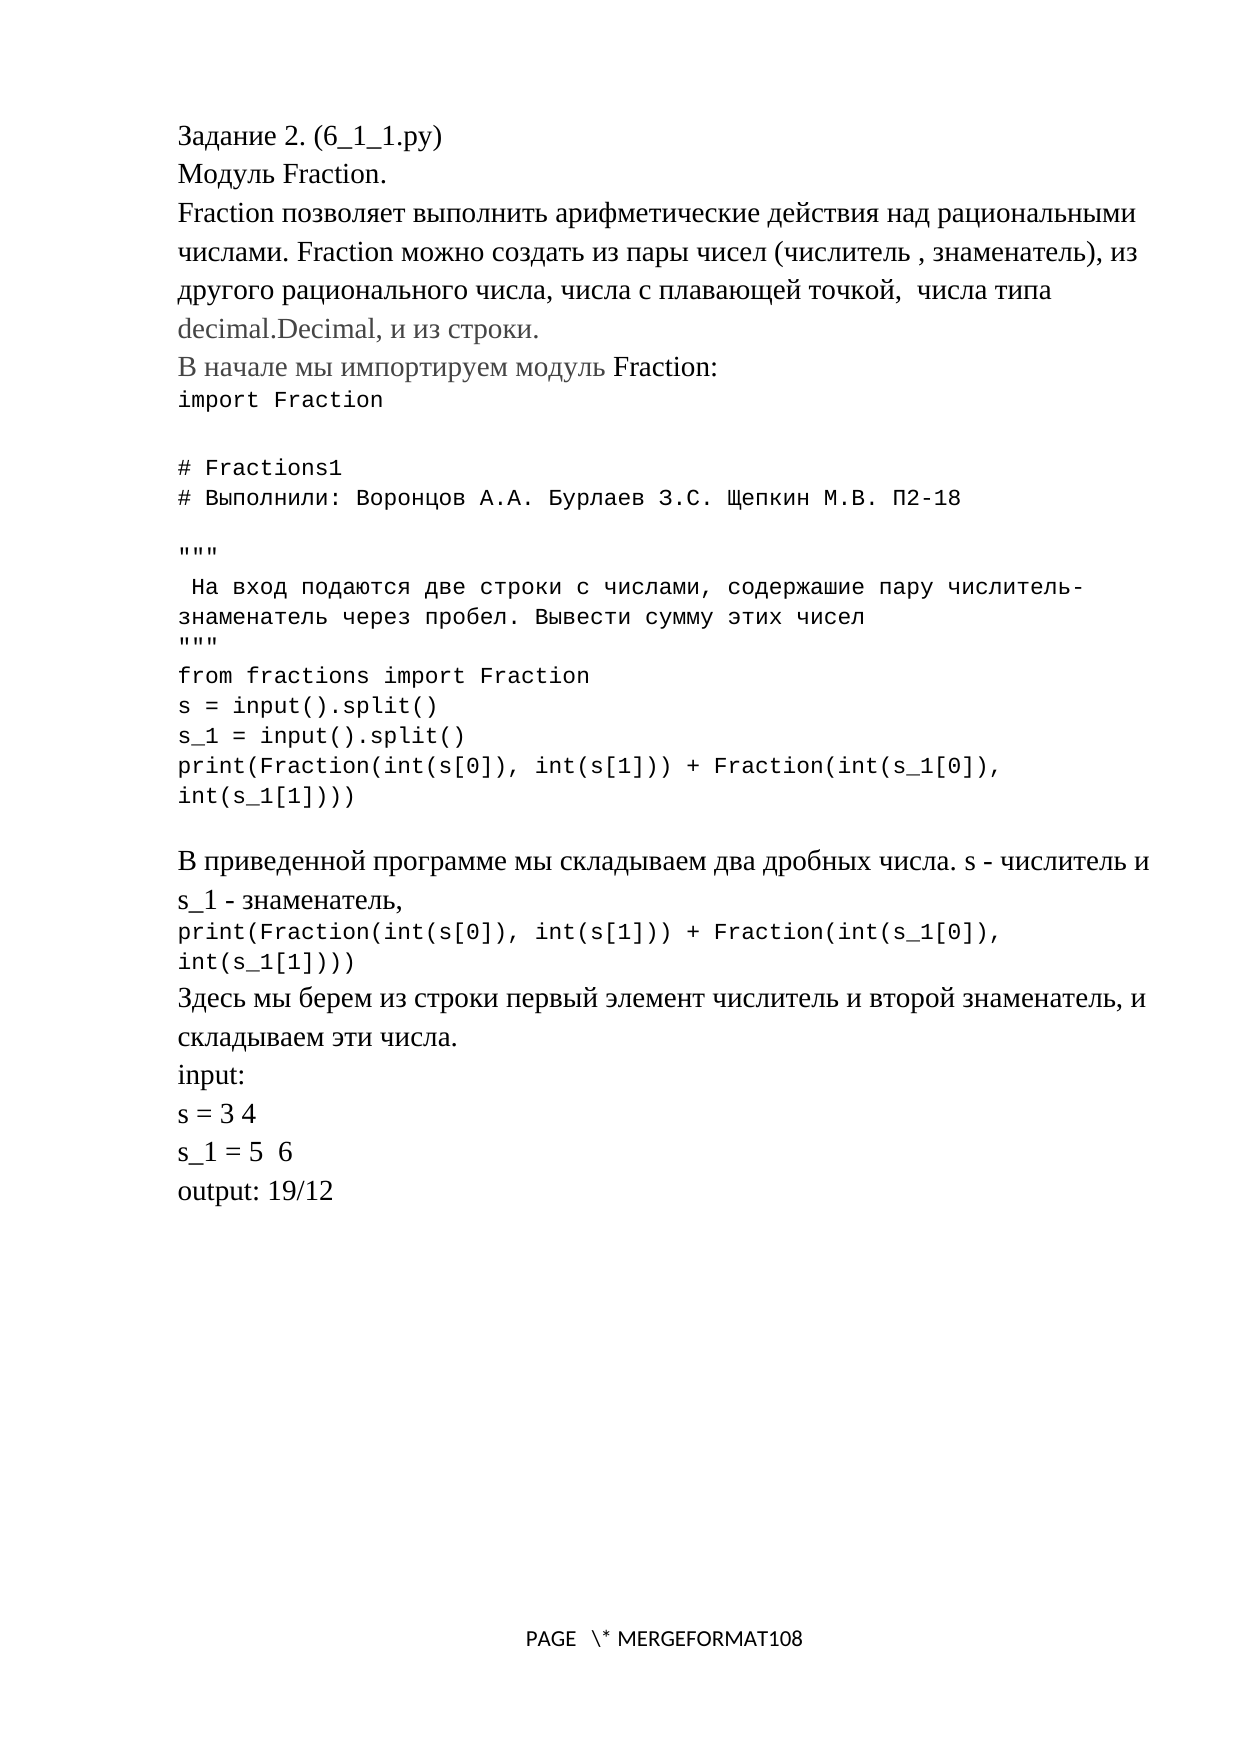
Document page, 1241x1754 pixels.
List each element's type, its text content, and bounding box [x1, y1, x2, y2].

text Модуль Fraction. [177, 157, 1152, 190]
text print(Fraction(int(s[0]), int(s[1])) + Fraction(int(s_1[0]), int(s_1[1]))) [177, 921, 1152, 976]
text print(Fraction(int(s[0]), int(s[1])) + Fraction(int(s_1[0]), int(s_1[1]))) [177, 754, 1152, 810]
text Здесь мы берем из строки первый элемент числитель и второй знаменатель, и складываем эти числа. [177, 980, 1152, 1052]
text s = 3 4 [177, 1096, 1152, 1129]
text В начале мы импортируем модуль Fraction: [613, 349, 1152, 383]
text В приведенной программе мы складываем два дробных числа. s - числитель и s_1 - знаменатель, [177, 843, 1152, 916]
text from fractions import Fraction [177, 665, 1152, 691]
text Задание 2. (6_1_1.py) [177, 118, 1152, 152]
text На вход подаются две строки с числами, содержашие пару числитель-знаменатель через пробел. Вывести сумму этих чисел [177, 575, 1152, 631]
text input: [177, 1057, 1152, 1091]
text import Fraction [177, 388, 1152, 414]
text """ [177, 635, 1152, 661]
text s_1 = input().split() [177, 724, 1152, 750]
text Fraction позволяет выполнить арифметические действия над рациональными числами. Fraction можно создать из пары чисел (числитель , знаменатель), из другого рационального числа, числа с плавающей точкой, числа типа decimal.Decimal, и из строки. [177, 195, 1152, 344]
text s_1 = 5 6 [177, 1134, 1152, 1168]
text # Fractions1 [177, 456, 1152, 482]
text """ [177, 546, 1152, 572]
text # Выполнили: Воронцов А.А. Бурлаев З.С. Щепкин М.В. П2-18 [177, 486, 1152, 512]
text s = input().split() [177, 694, 1152, 721]
text output: 19/12 [177, 1173, 1152, 1206]
